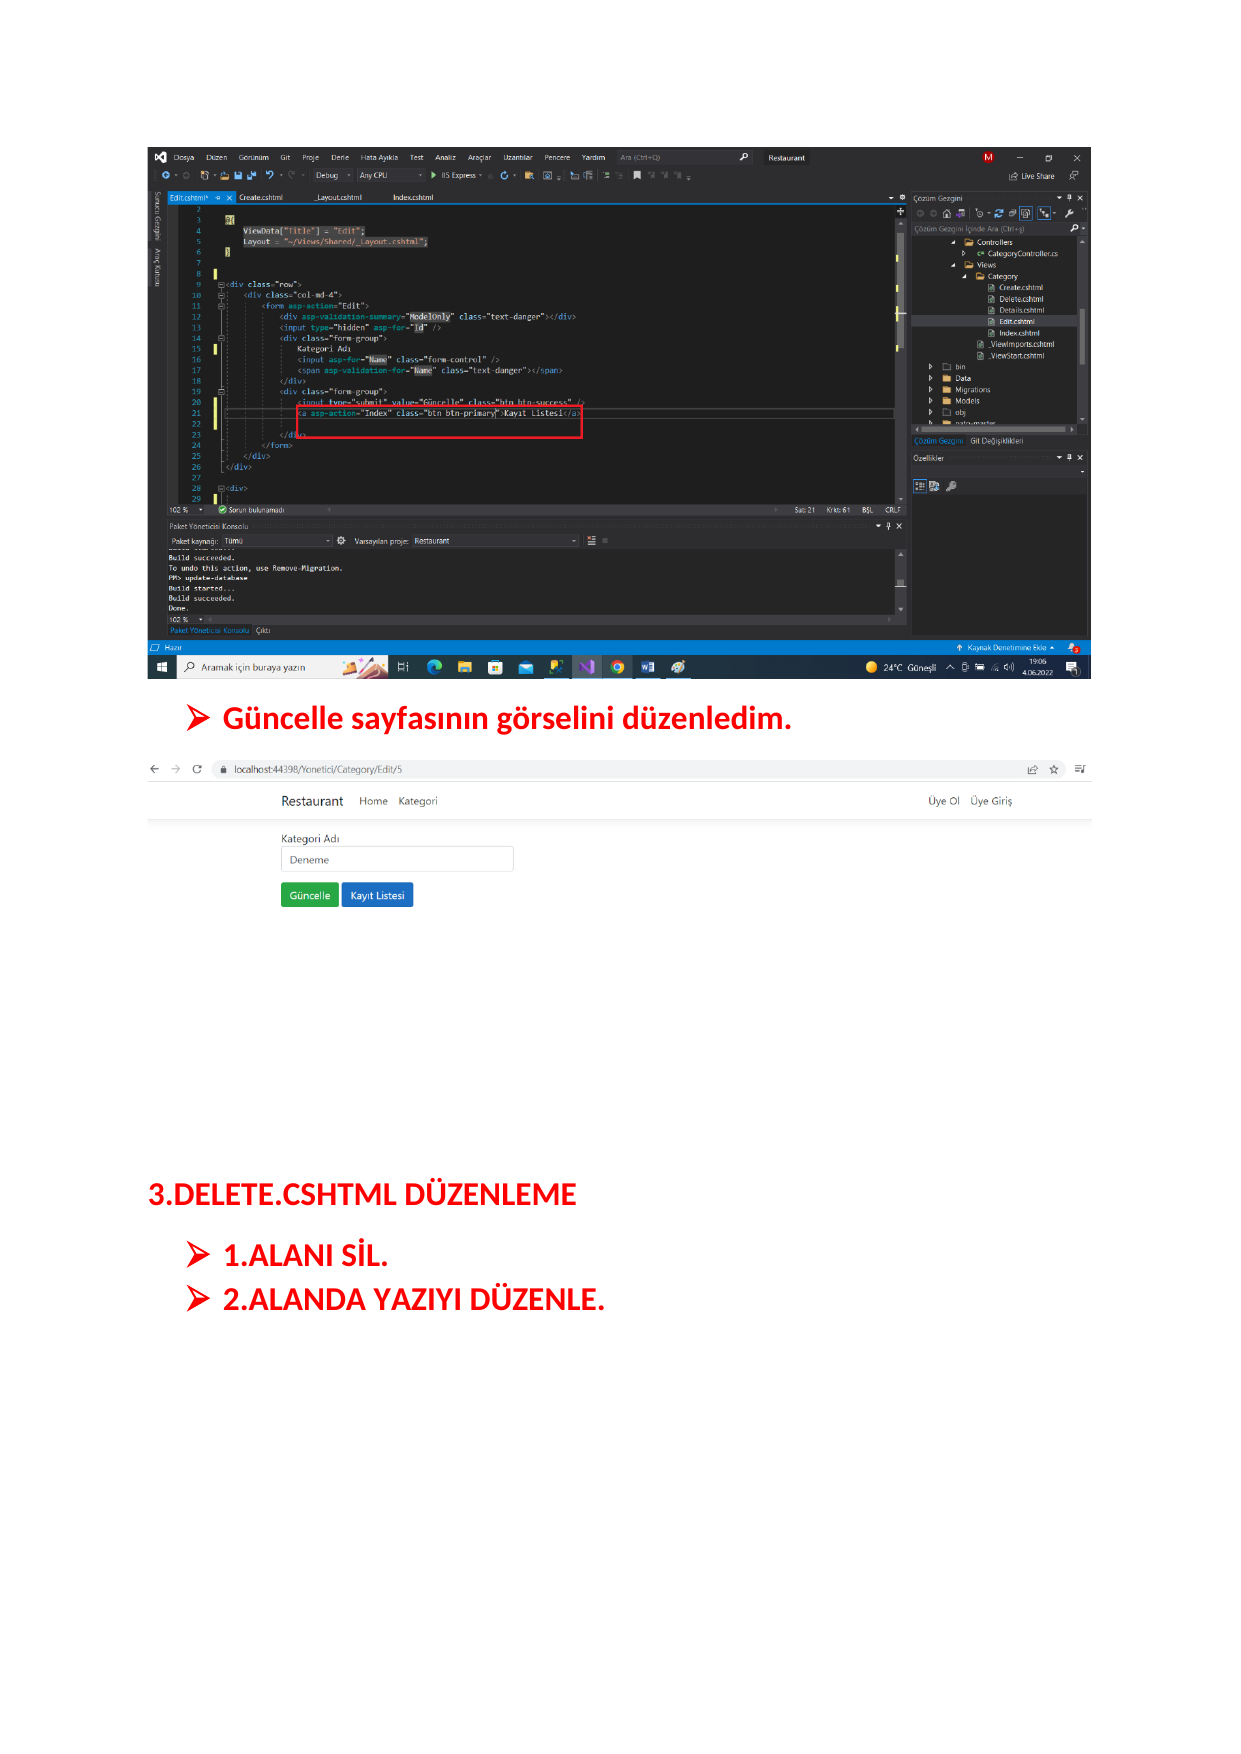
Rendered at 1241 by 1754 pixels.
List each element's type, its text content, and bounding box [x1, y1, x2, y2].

list Güncelle sayfasının görselini düzenledim. [185, 697, 1093, 738]
picture [147, 147, 1091, 679]
list 2.ALANDA YAZIYI DÜZENLE. [185, 1278, 1093, 1318]
list 1.ALANI SİL. [185, 1234, 1093, 1274]
picture [147, 757, 1092, 1155]
text 3.DELETE.CSHTML DÜZENLEME [148, 1173, 1093, 1214]
